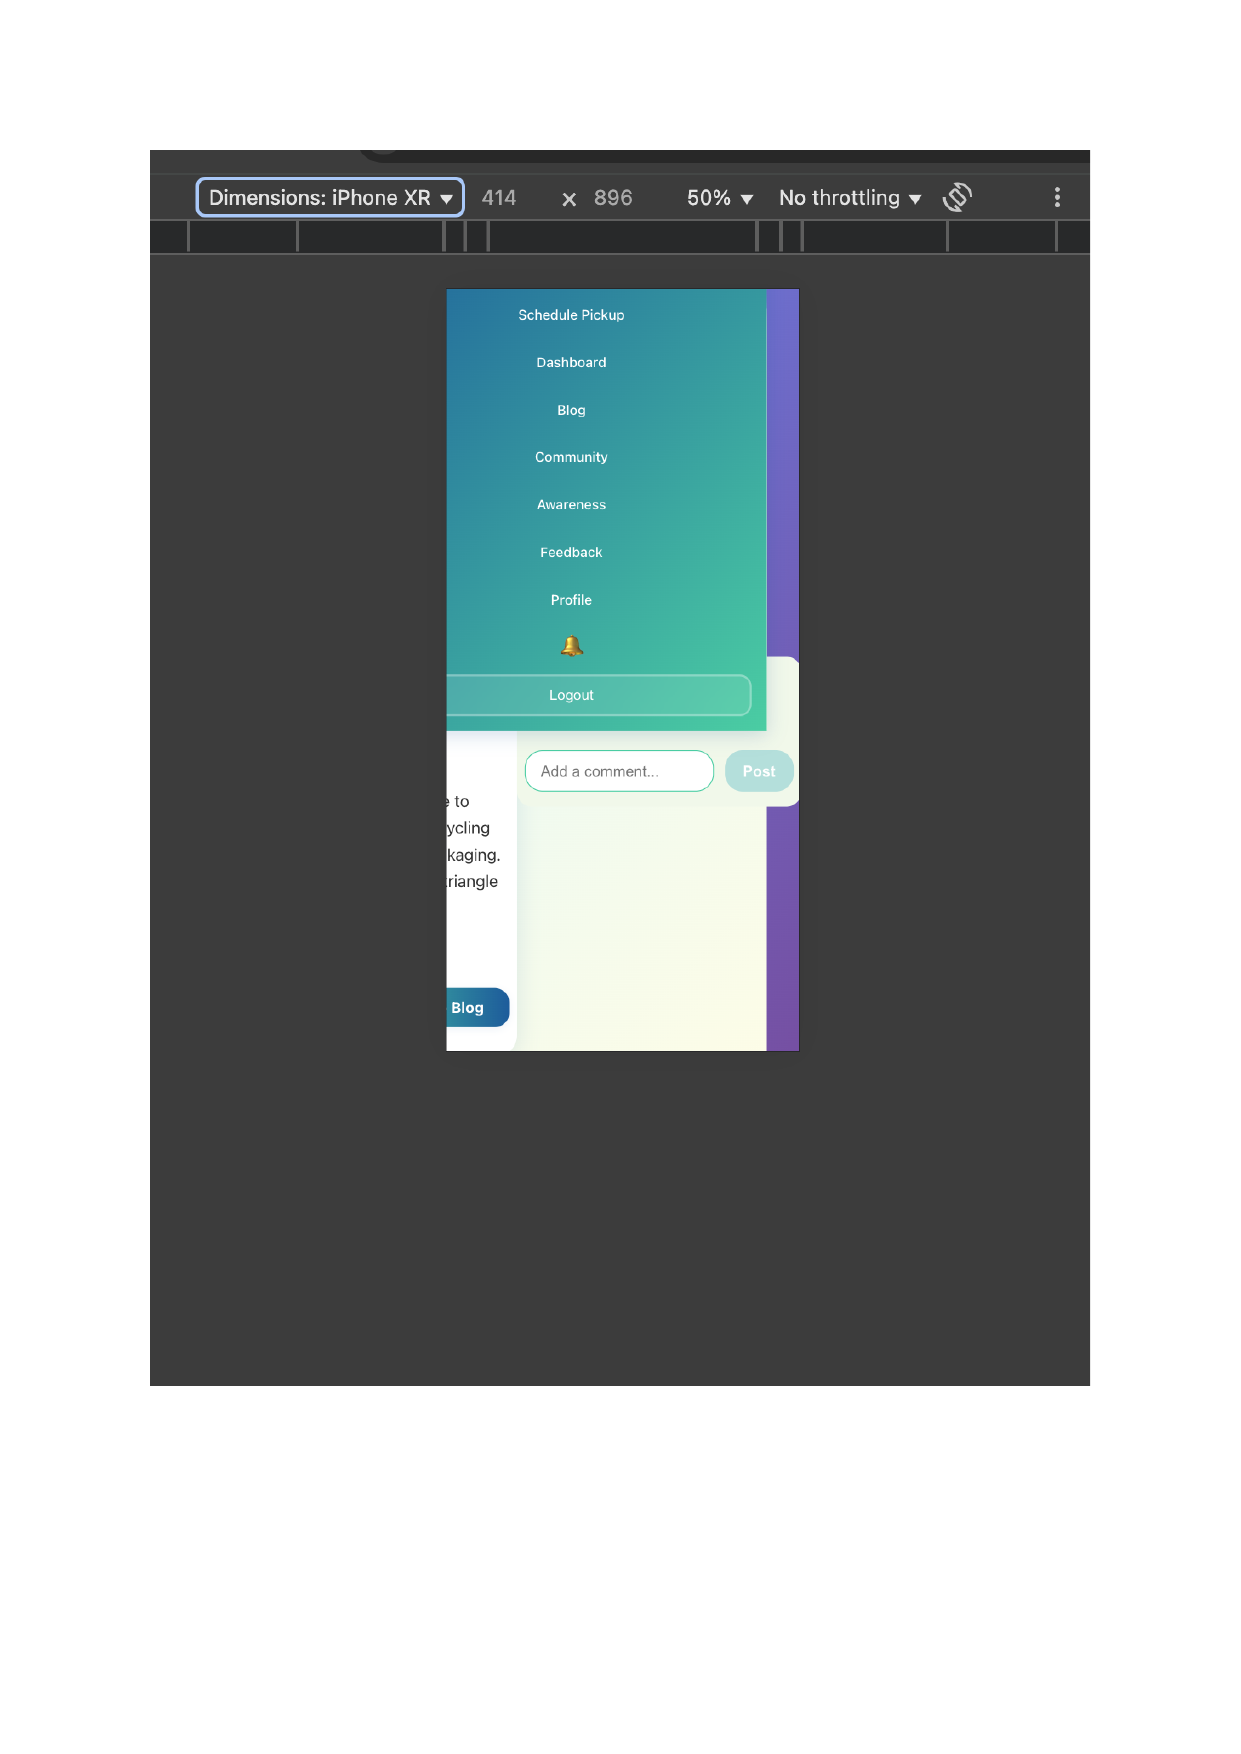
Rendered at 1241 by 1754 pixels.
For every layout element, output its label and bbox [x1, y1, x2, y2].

picture [150, 150, 1091, 1386]
